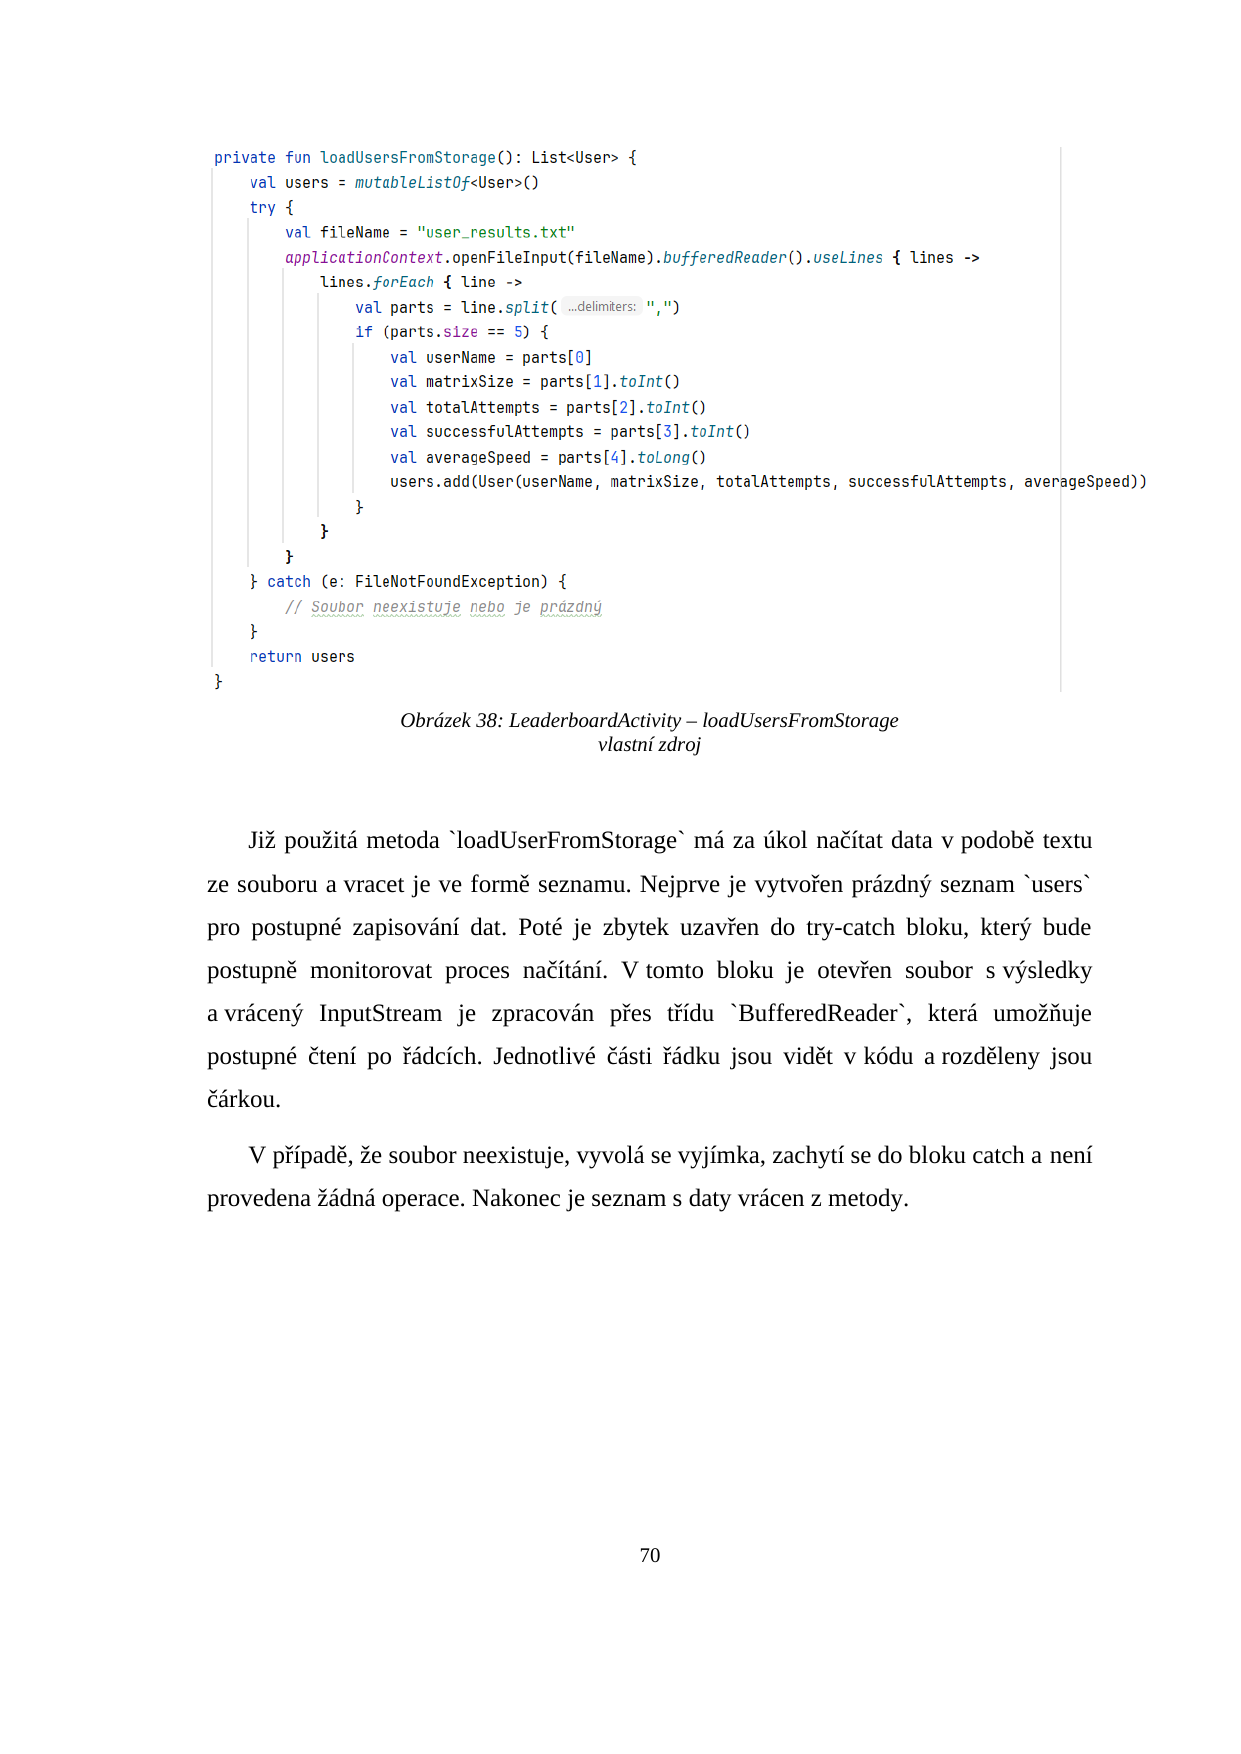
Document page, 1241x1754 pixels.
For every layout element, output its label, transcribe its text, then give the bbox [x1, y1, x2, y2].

text Obrázek 38: LeaderboardActivity – loadUsersFromStorage [207, 708, 1092, 732]
picture [206, 147, 1152, 692]
text Již použitá metoda `loadUserFromStorage` má za úkol načítat data v podobě textu ze souboru a vracet je ve formě seznamu. Nejprve je vytvořen prázdný seznam `users` pro postupné zapisování dat. Poté je zbytek uzavřen do try-catch bloku, který bude postupně monitorovat proces načítání. V tomto bloku je otevřen soubor s výsledky a vrácený InputStream je zpracován přes třídu `BufferedReader`, která umožňuje postupné čtení po řádcích. Jednotlivé části řádku jsou vidět v kódu a rozděleny jsou čárkou. [207, 826, 1092, 1113]
text V případě, že soubor neexistuje, vyvolá se vyjímka, zachytí se do bloku catch a není provedena žádná operace. Nakonec je seznam s daty vrácen z metody. [207, 1140, 1092, 1212]
text vlastní zdroj [207, 732, 1092, 756]
